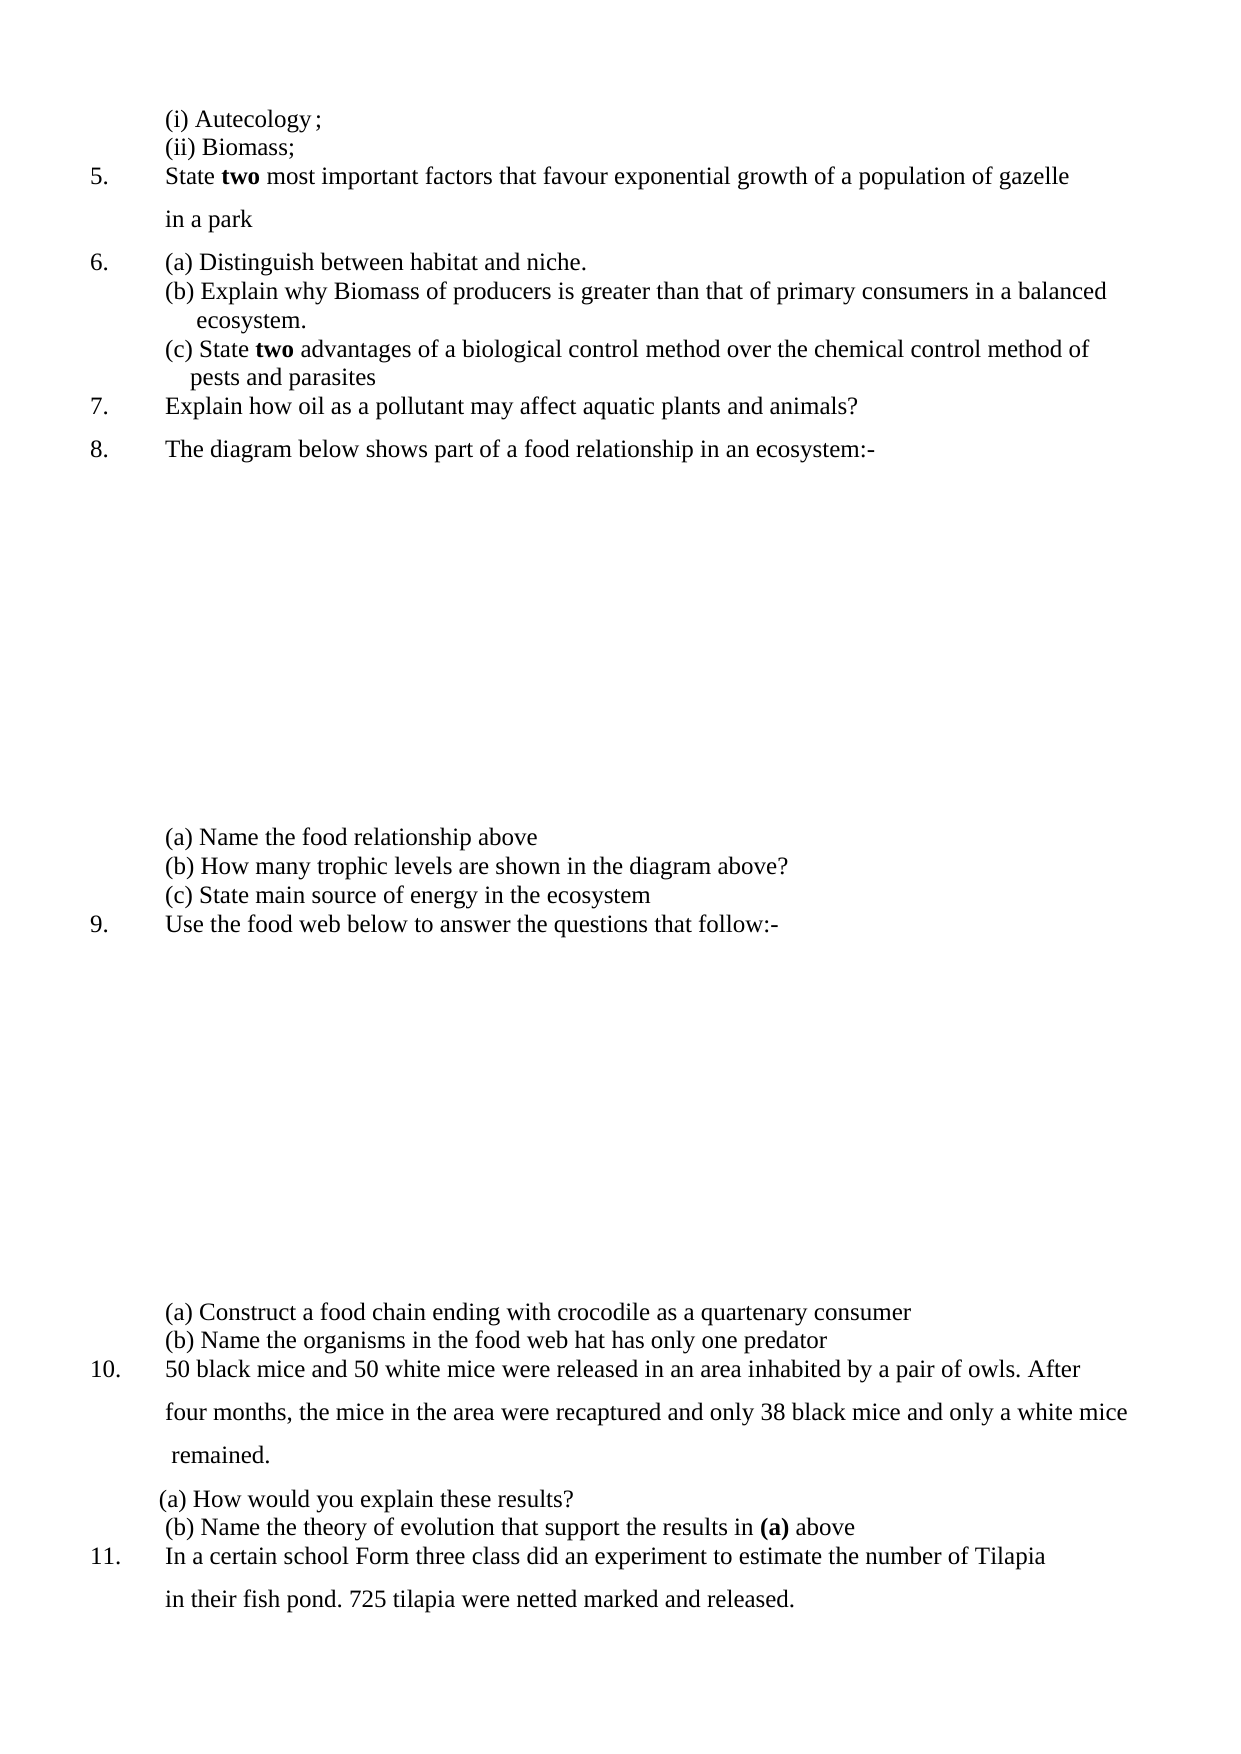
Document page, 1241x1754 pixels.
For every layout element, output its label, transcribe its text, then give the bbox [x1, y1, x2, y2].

text ecosystem. [90, 305, 1150, 334]
text 7. Explain how oil as a pollutant may affect aquatic plants and animals? [90, 391, 1150, 420]
text (b) Explain why Biomass of producers is greater than that of primary consumers in a balanced [90, 276, 1150, 305]
text 5. State two most important factors that favour exponential growth of a population of gazelle [90, 161, 1150, 190]
text 6. (a) Distinguish between habitat and niche. [90, 247, 1150, 276]
text (c) State two advantages of a biological control method over the chemical control method of [90, 334, 1150, 362]
text pests and parasites [90, 362, 1150, 391]
text 10. 50 black mice and 50 white mice were released in an area inhabited by a pair of owls. After [90, 1354, 1150, 1383]
text (ii) Biomass; [90, 132, 1150, 161]
text (a) Construct a food chain ending with crocodile as a quartenary consumer [90, 1297, 1150, 1326]
text (b) Name the organisms in the food web hat has only one predator [90, 1326, 1150, 1354]
text (b) Name the theory of evolution that support the results in (a) above [90, 1512, 1150, 1541]
text in their fish pond. 725 tilapia were netted marked and released. [90, 1584, 1150, 1613]
text (i) Autecology ; [90, 104, 1150, 132]
text (a) How would you explain these results? [127, 1484, 1150, 1512]
text 8. The diagram below shows part of a food relationship in an ecosystem:- [90, 434, 1150, 463]
text (c) State main source of energy in the ecosystem [90, 880, 1150, 909]
text (b) How many trophic levels are shown in the diagram above? [90, 851, 1150, 880]
text in a park [90, 204, 1150, 233]
text four months, the mice in the area were recaptured and only 38 black mice and only a white mice [127, 1397, 1150, 1426]
text 11. In a certain school Form three class did an experiment to estimate the number of Tilapia [90, 1541, 1150, 1570]
text (a) Name the food relationship above [90, 822, 1150, 851]
text remained. [127, 1441, 1150, 1469]
text 9. Use the food web below to answer the questions that follow:- [90, 909, 1150, 937]
